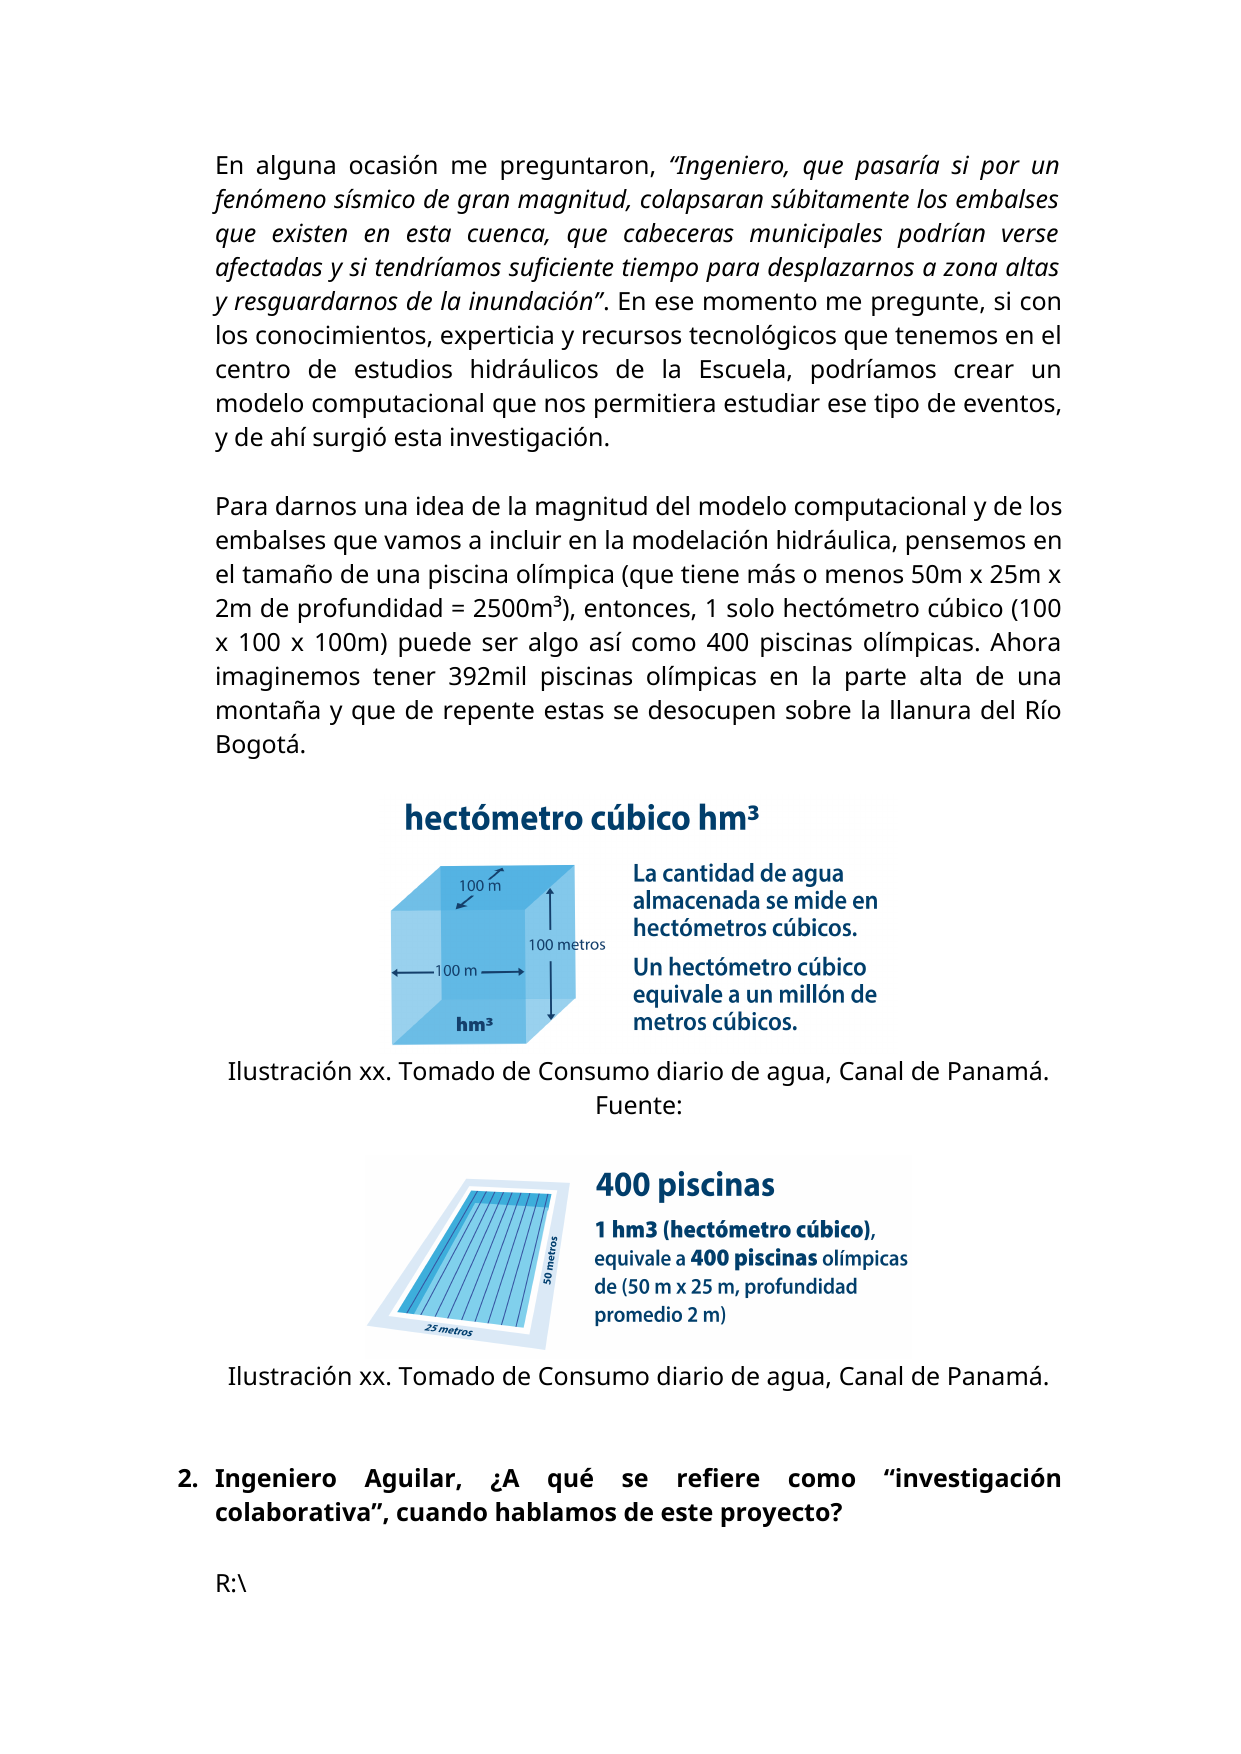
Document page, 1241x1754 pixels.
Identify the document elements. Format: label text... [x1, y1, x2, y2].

list Ilustración xx. Tomado de Consumo diario de agua, Canal de Panamá. [215, 1359, 1063, 1393]
picture [365, 1155, 913, 1359]
list Ilustración xx. Tomado de Consumo diario de agua, Canal de Panamá. [215, 1053, 1063, 1088]
picture [379, 794, 899, 1054]
list Para darnos una idea de la magnitud del modelo computacional y de los embalses que vamos a incluir en la modelación hidráulica, pensemos en el tamaño de una piscina olímpica (que tiene más o menos 50m x 25m x 2m de profundidad = 2500m³), entonces, 1 solo hectómetro cúbico (100 x 100 x 100m) puede ser algo así como 400 piscinas olímpicas. Ahora imaginemos tener 392mil piscinas olímpicas en la parte alta de una montaña y que de repente estas se desocupen sobre la llanura del Río Bogotá. [215, 488, 1063, 761]
list En alguna ocasión me preguntaron, “Ingeniero, que pasaría si por un fenómeno sísmico de gran magnitud, colapsaran súbitamente los embalses que existen en esta cuenca, que cabeceras municipales podrían verse afectadas y si tendríamos suficiente tiempo para desplazarnos a zona altas y resguardarnos de la inundación”. En ese momento me pregunte, si con los conocimientos, experticia y recursos tecnológicos que tenemos en el centro de estudios hidráulicos de la Escuela, podríamos crear un modelo computacional que nos permitiera estudiar ese tipo de eventos, y de ahí surgió esta investigación. [215, 148, 1063, 454]
list Ingeniero Aguilar, ¿A qué se refiere como “investigación colaborativa”, cuando hablamos de este proyecto? [177, 1461, 1063, 1529]
list R:\ [215, 1566, 1063, 1600]
list Fuente: [215, 1088, 1063, 1122]
